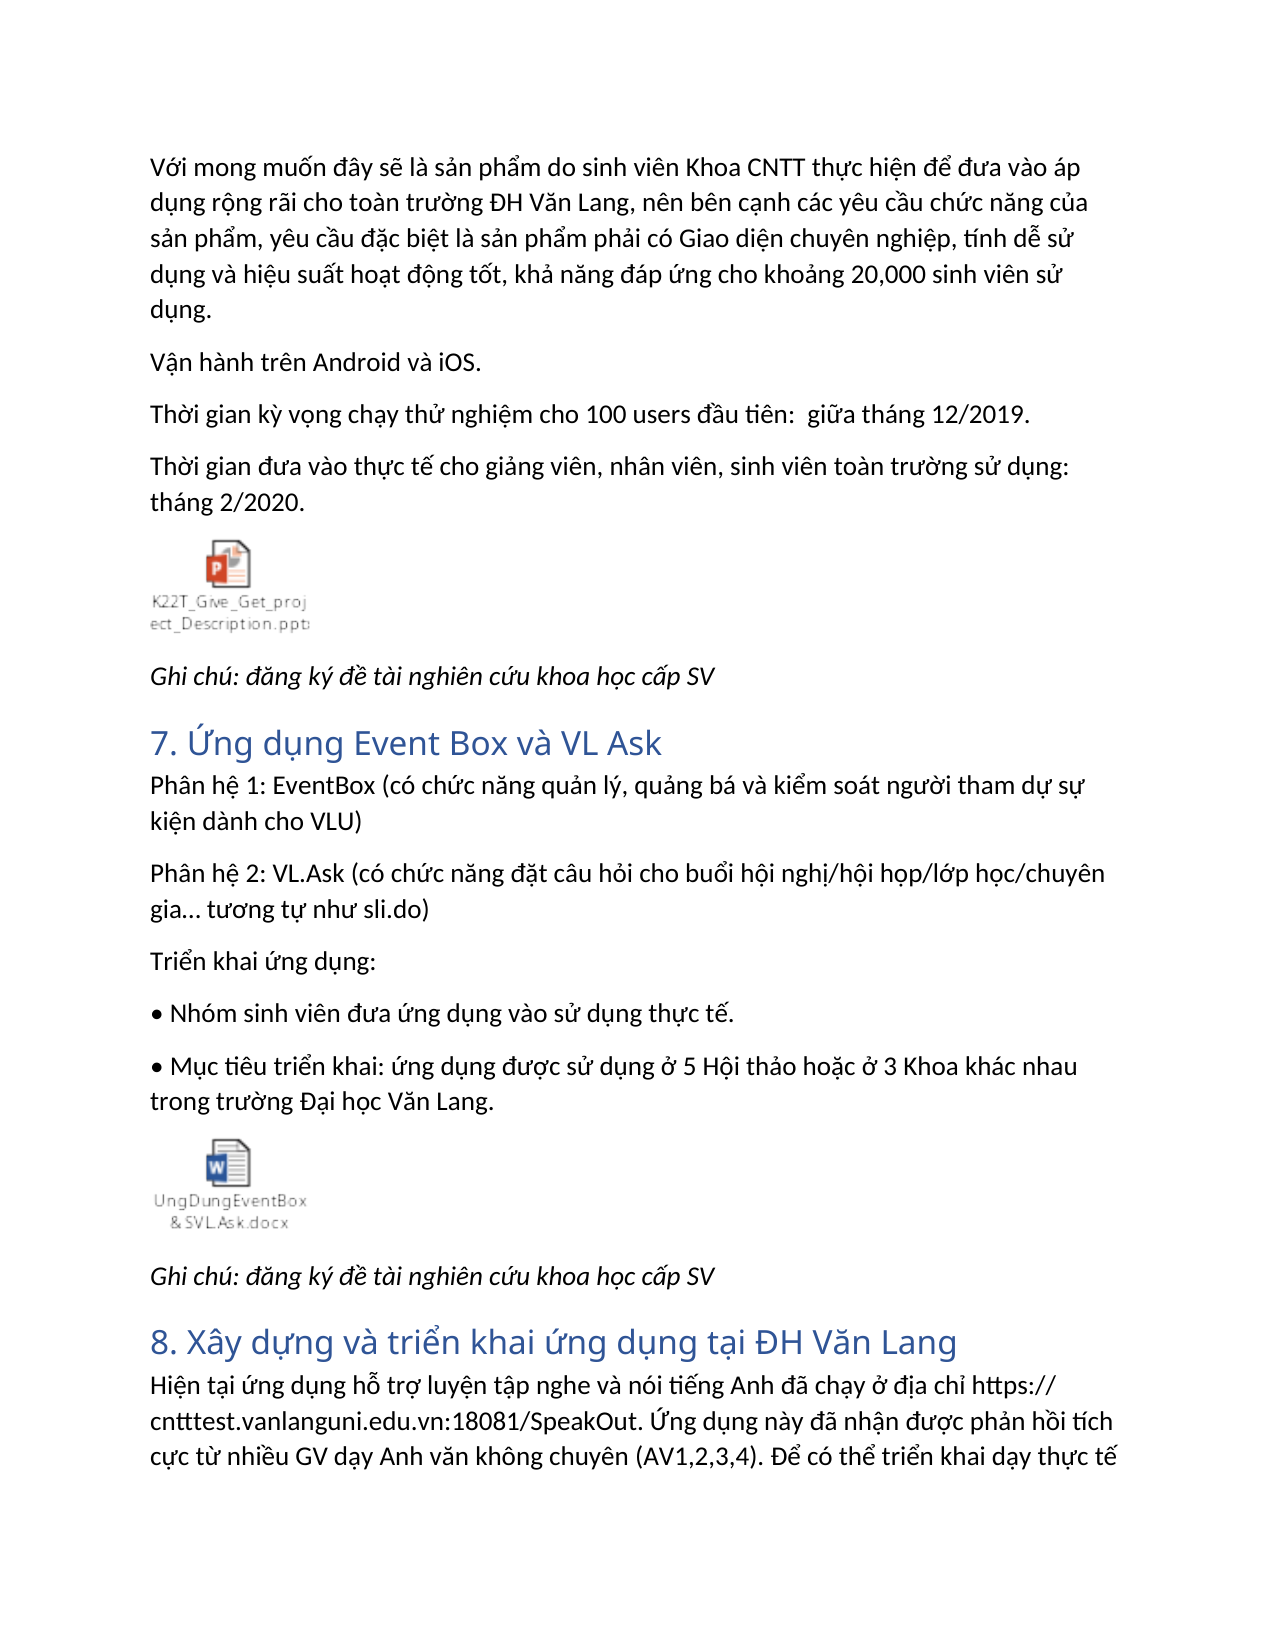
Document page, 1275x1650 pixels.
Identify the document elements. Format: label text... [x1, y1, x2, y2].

text • Mục tiêu triển khai: ứng dụng được sử dụng ở 5 Hội thảo hoặc ở 3 Khoa khác nhau trong trường Đại học Văn Lang. [150, 1049, 1125, 1118]
text Ghi chú: đăng ký đề tài nghiên cứu khoa học cấp SV [150, 659, 1125, 692]
text Ghi chú: đăng ký đề tài nghiên cứu khoa học cấp SV [150, 1259, 1125, 1292]
text Triển khai ứng dụng: [150, 944, 1125, 977]
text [150, 1368, 1125, 1472]
subtitle 7. Ứng dụng Event Box và VL Ask [150, 719, 1125, 765]
text Thời gian đưa vào thực tế cho giảng viên, nhân viên, sinh viên toàn trường sử dụng: tháng 2/2020. [150, 449, 1125, 518]
text Phân hệ 2: VL.Ask (có chức năng đặt câu hỏi cho buổi hội nghị/hội họp/lớp học/chuyên gia… tương tự như sli.do) [150, 856, 1125, 925]
text Thời gian kỳ vọng chạy thử nghiệm cho 100 users đầu tiên: giữa tháng 12/2019. [150, 397, 1125, 430]
text Vận hành trên Android và iOS. [150, 345, 1125, 378]
text Với mong muốn đây sẽ là sản phẩm do sinh viên Khoa CNTT thực hiện để đưa vào áp dụng rộng rãi cho toàn trường ĐH Văn Lang, nên bên cạnh các yêu cầu chức năng của sản phẩm, yêu cầu đặc biệt là sản phẩm phải có Giao diện chuyên nghiệp, tính dễ sử dụng và hiệu suất hoạt động tốt, khả năng đáp ứng cho khoảng 20,000 sinh viên sử dụng. [150, 150, 1125, 326]
text Phân hệ 1: EventBox (có chức năng quản lý, quảng bá và kiểm soát người tham dự sự kiện dành cho VLU) [150, 768, 1125, 837]
text • Nhóm sinh viên đưa ứng dụng vào sử dụng thực tế. [150, 997, 1125, 1030]
subtitle 8. Xây dựng và triển khai ứng dụng tại ĐH Văn Lang [150, 1319, 1125, 1364]
